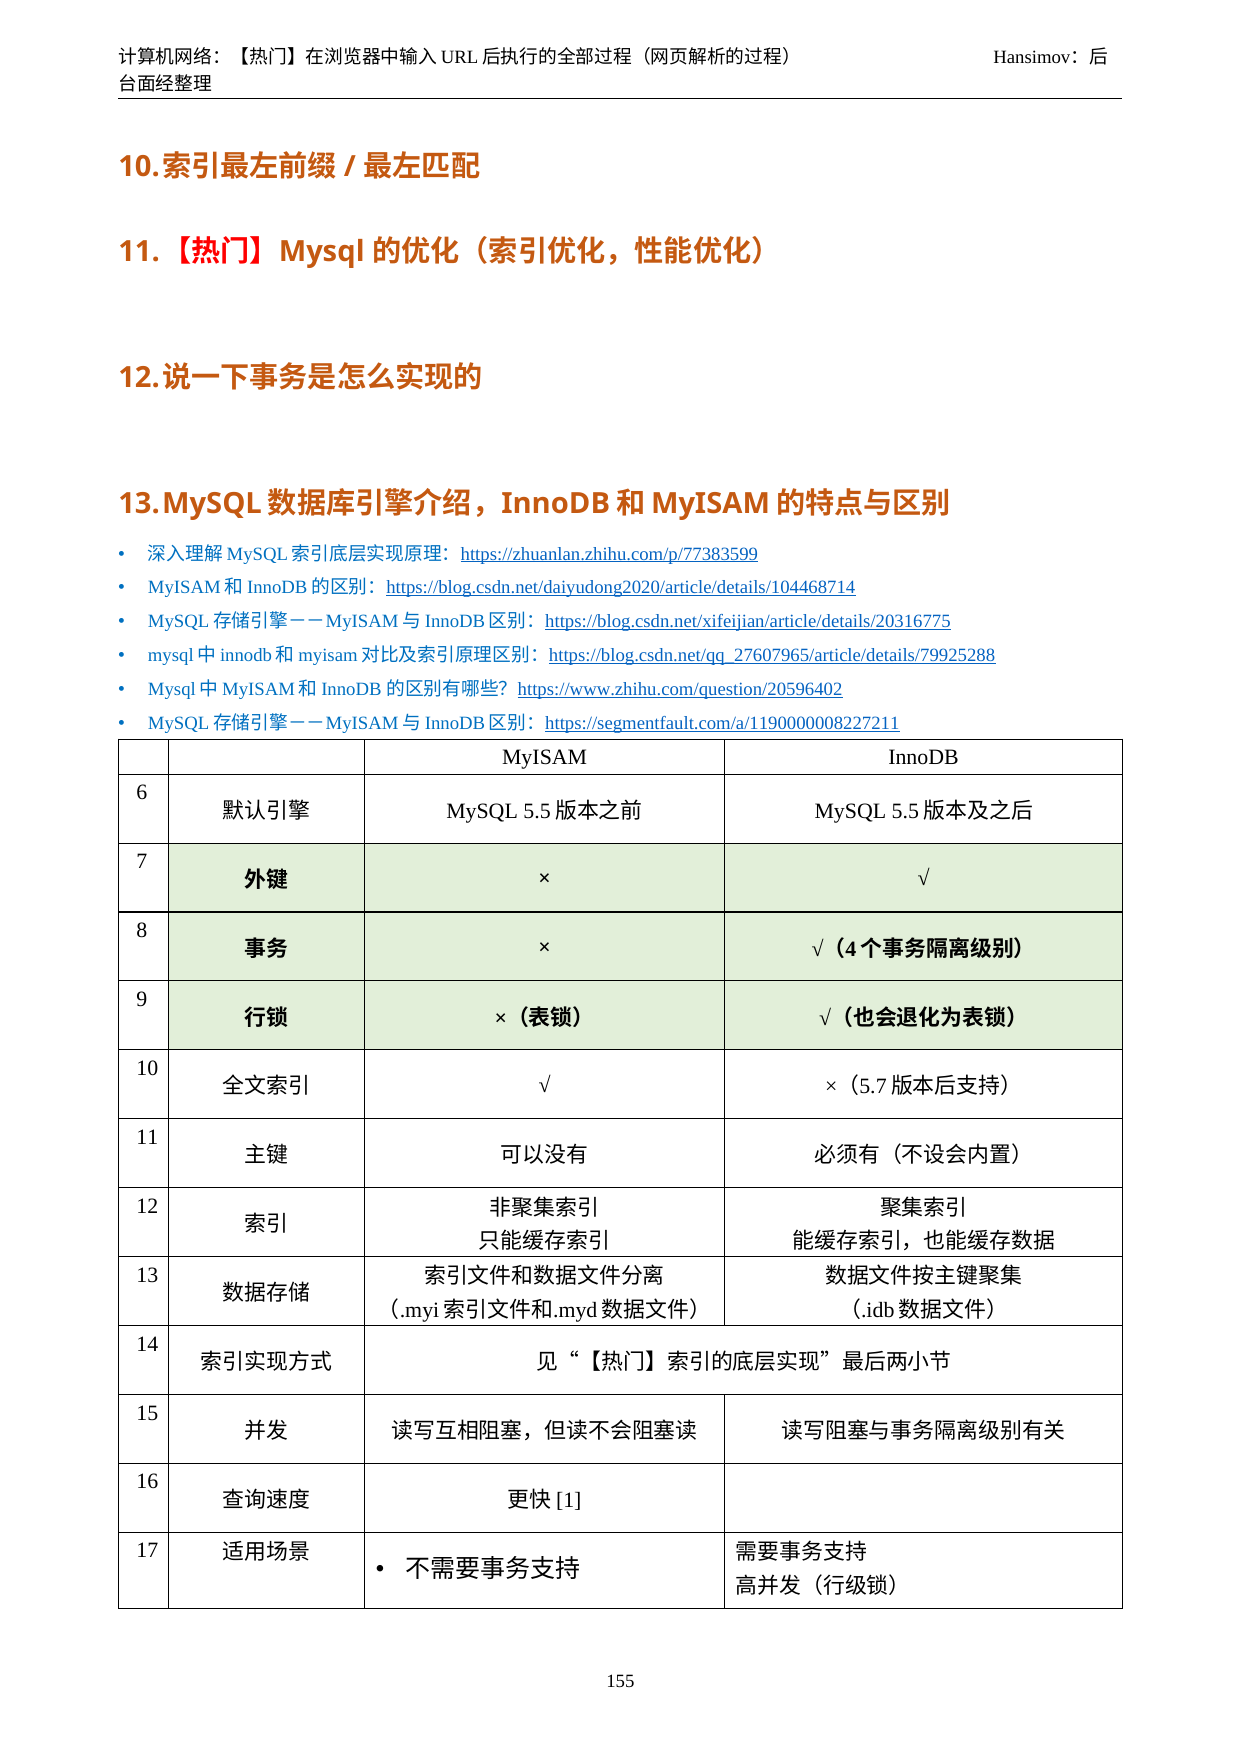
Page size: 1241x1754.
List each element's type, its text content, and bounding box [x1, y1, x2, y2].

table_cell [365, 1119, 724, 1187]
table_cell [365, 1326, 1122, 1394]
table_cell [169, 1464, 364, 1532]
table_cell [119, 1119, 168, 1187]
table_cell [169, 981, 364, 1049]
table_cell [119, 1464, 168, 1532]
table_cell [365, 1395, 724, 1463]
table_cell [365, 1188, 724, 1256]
subtitle MySQL数据库引擎介绍，InnoDB和MyISAM的特点与区别 [118, 467, 1097, 535]
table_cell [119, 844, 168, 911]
text Mysql中MyISAM和InnoDB 的区别有哪些？https://www.zhihu.com/question/20596402 [118, 671, 1122, 704]
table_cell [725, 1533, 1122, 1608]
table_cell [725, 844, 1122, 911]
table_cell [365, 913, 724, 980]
text MyISAM和InnoDB的区别：https://blog.csdn.net/daiyudong2020/article/details/104468714 [118, 569, 1122, 603]
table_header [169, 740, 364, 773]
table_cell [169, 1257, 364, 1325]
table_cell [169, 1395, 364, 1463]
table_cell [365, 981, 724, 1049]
subtitle 索引最左前缀 / 最左匹配 [118, 130, 1097, 198]
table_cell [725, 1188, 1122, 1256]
subtitle 说一下事务是怎么实现的 [118, 341, 1097, 409]
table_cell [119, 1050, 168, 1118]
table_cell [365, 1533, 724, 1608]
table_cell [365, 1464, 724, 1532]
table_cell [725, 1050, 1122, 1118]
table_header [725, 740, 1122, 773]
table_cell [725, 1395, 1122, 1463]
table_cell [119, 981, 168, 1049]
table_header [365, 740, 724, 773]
text MySQL存储引擎－－MyISAM与InnoDB区别：https://blog.csdn.net/xifeijian/article/details/20316775 [118, 603, 1122, 637]
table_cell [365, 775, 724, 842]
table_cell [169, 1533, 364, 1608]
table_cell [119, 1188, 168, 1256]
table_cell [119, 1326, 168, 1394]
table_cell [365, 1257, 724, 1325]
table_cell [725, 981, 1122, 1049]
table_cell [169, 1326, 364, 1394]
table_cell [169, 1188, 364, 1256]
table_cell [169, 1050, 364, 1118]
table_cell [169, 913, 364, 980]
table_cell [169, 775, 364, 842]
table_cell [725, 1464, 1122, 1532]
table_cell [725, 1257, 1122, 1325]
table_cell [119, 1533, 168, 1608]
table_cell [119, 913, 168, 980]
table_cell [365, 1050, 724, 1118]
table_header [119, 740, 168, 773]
subtitle 【热门】Mysql 的优化（索引优化，性能优化） [118, 215, 1097, 283]
text mysql中innodb和myisam对比及索引原理区别：https://blog.csdn.net/qq_27607965/article/details/79925288 [118, 637, 1122, 671]
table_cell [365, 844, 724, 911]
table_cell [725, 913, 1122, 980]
text 深入理解MySQL索引底层实现原理：https://zhuanlan.zhihu.com/p/77383599 [118, 535, 1122, 569]
text MySQL存储引擎－－MyISAM与InnoDB区别：https://segmentfault.com/a/1190000008227211 [118, 704, 1122, 738]
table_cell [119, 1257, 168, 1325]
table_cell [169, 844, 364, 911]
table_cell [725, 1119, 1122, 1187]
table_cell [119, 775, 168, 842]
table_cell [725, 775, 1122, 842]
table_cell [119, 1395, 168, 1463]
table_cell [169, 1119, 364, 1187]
